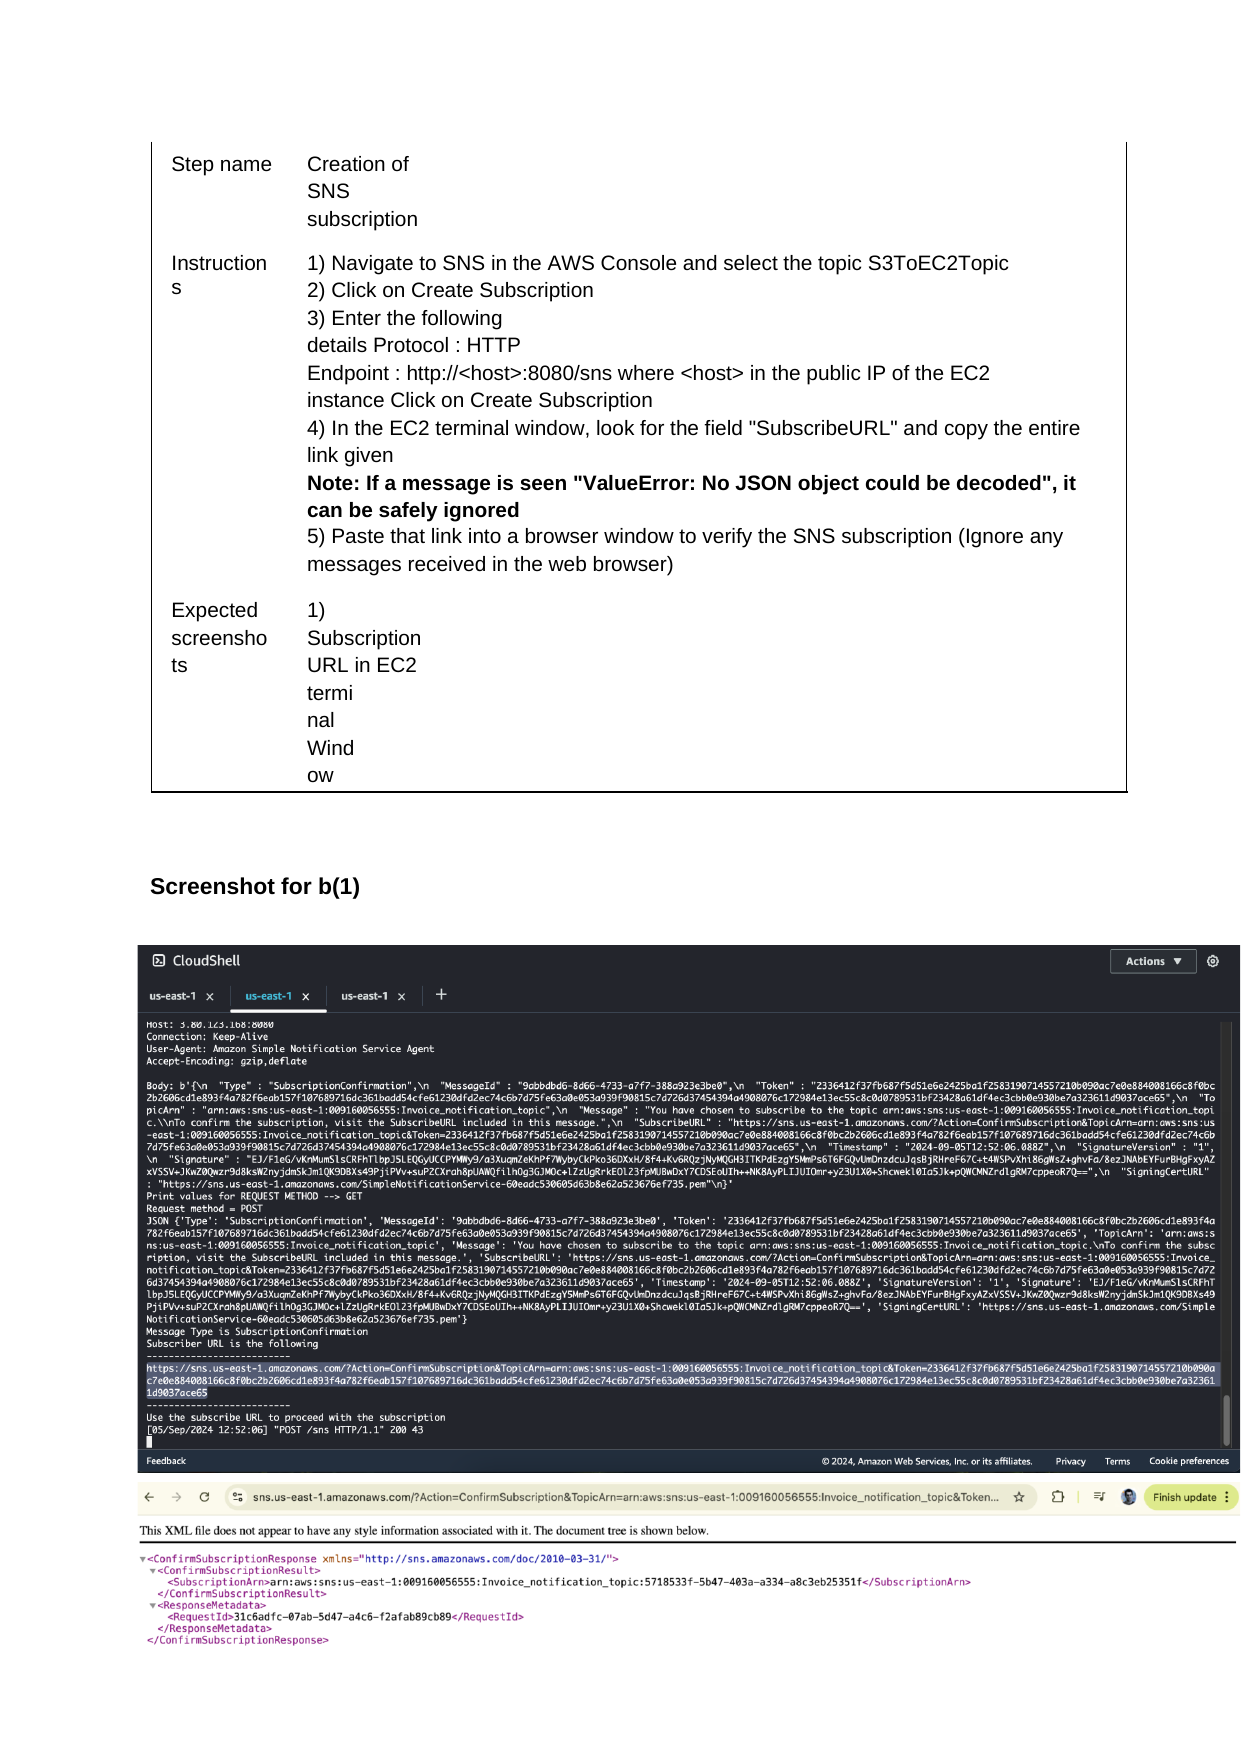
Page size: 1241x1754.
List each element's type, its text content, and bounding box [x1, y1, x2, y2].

table_cell Navigate to SNS in the AWS Console and select the topic S3ToEC2Topic Click on Create Subscription Enter the following details Protocol : HTTP Endpoint : http://<host>:8080/sns where <host> in the public IP of the EC2 instance Click on Create Subscription In the EC2 terminal window, look for the field "SubscribeURL" and copy the entire link given Note: If a message is seen "ValueError: No JSON object could be decoded", it can be safely ignored Paste that link into a browser window to verify the SNS subscription (Ignore any messages received in the web browser) [284, 241, 1126, 588]
picture [137, 945, 1241, 1473]
table_cell Instructions [152, 241, 283, 588]
table_cell Step name [152, 142, 283, 241]
picture [137, 1482, 1241, 1713]
text Screenshot for b(1) [150, 873, 1240, 900]
table_cell 1) Subscription URL in EC2 terminal Window [284, 588, 1126, 791]
table_cell Expected screenshots [152, 588, 283, 791]
table_cell Creation of SNS subscription [284, 142, 1126, 241]
